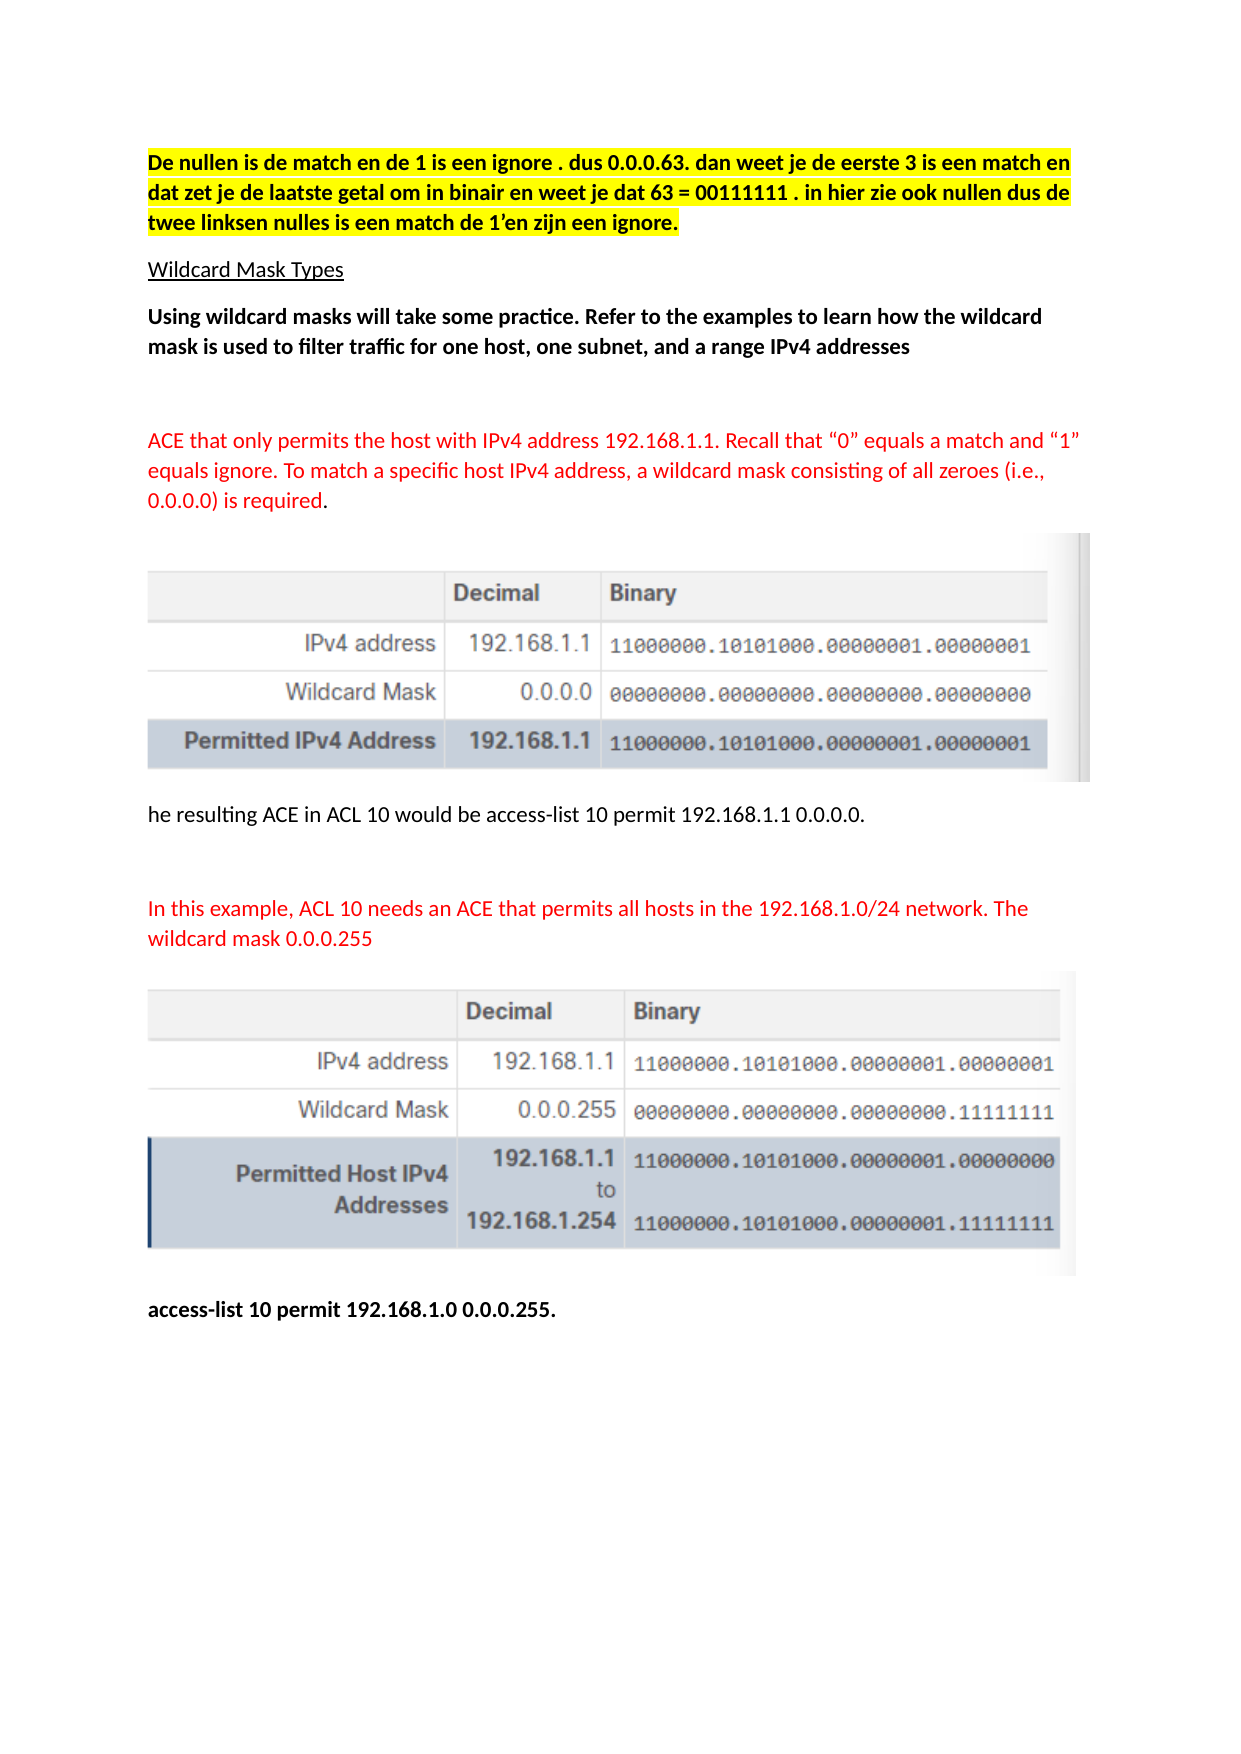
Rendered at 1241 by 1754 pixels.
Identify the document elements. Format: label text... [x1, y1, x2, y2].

picture [147, 533, 1090, 782]
text Wildcard Mask Types [148, 255, 1093, 283]
text De nullen is de match en de 1 is een ignore . dus 0.0.0.63. dan weet je de eerste 3 is een match en dat zet je de laatste getal om in binair en weet je dat 63 = 00111111 . in hier zie ook nullen dus de twee linksen nulles is een match de 1’en zijn een ignore. [148, 148, 1093, 236]
text he resulting ACE in ACL 10 would be access-list 10 permit 192.168.1.1 0.0.0.0. [148, 800, 1093, 828]
text In this example, ACL 10 needs an ACE that permits all hosts in the 192.168.1.0/24 network. The wildcard mask 0.0.0.255 [148, 894, 1093, 952]
picture [147, 971, 1076, 1276]
text access-list 10 permit 192.168.1.0 0.0.0.255. [148, 1295, 1093, 1323]
text ACE that only permits the host with IPv4 address 192.168.1.1. Recall that “0” equals a match and “1” equals ignore. To match a specific host IPv4 address, a wildcard mask consisting of all zeroes (i.e., 0.0.0.0) is required. [148, 426, 1093, 514]
text Using wildcard masks will take some practice. Refer to the examples to learn how the wildcard mask is used to filter traffic for one host, one subnet, and a range IPv4 addresses [148, 302, 1093, 360]
